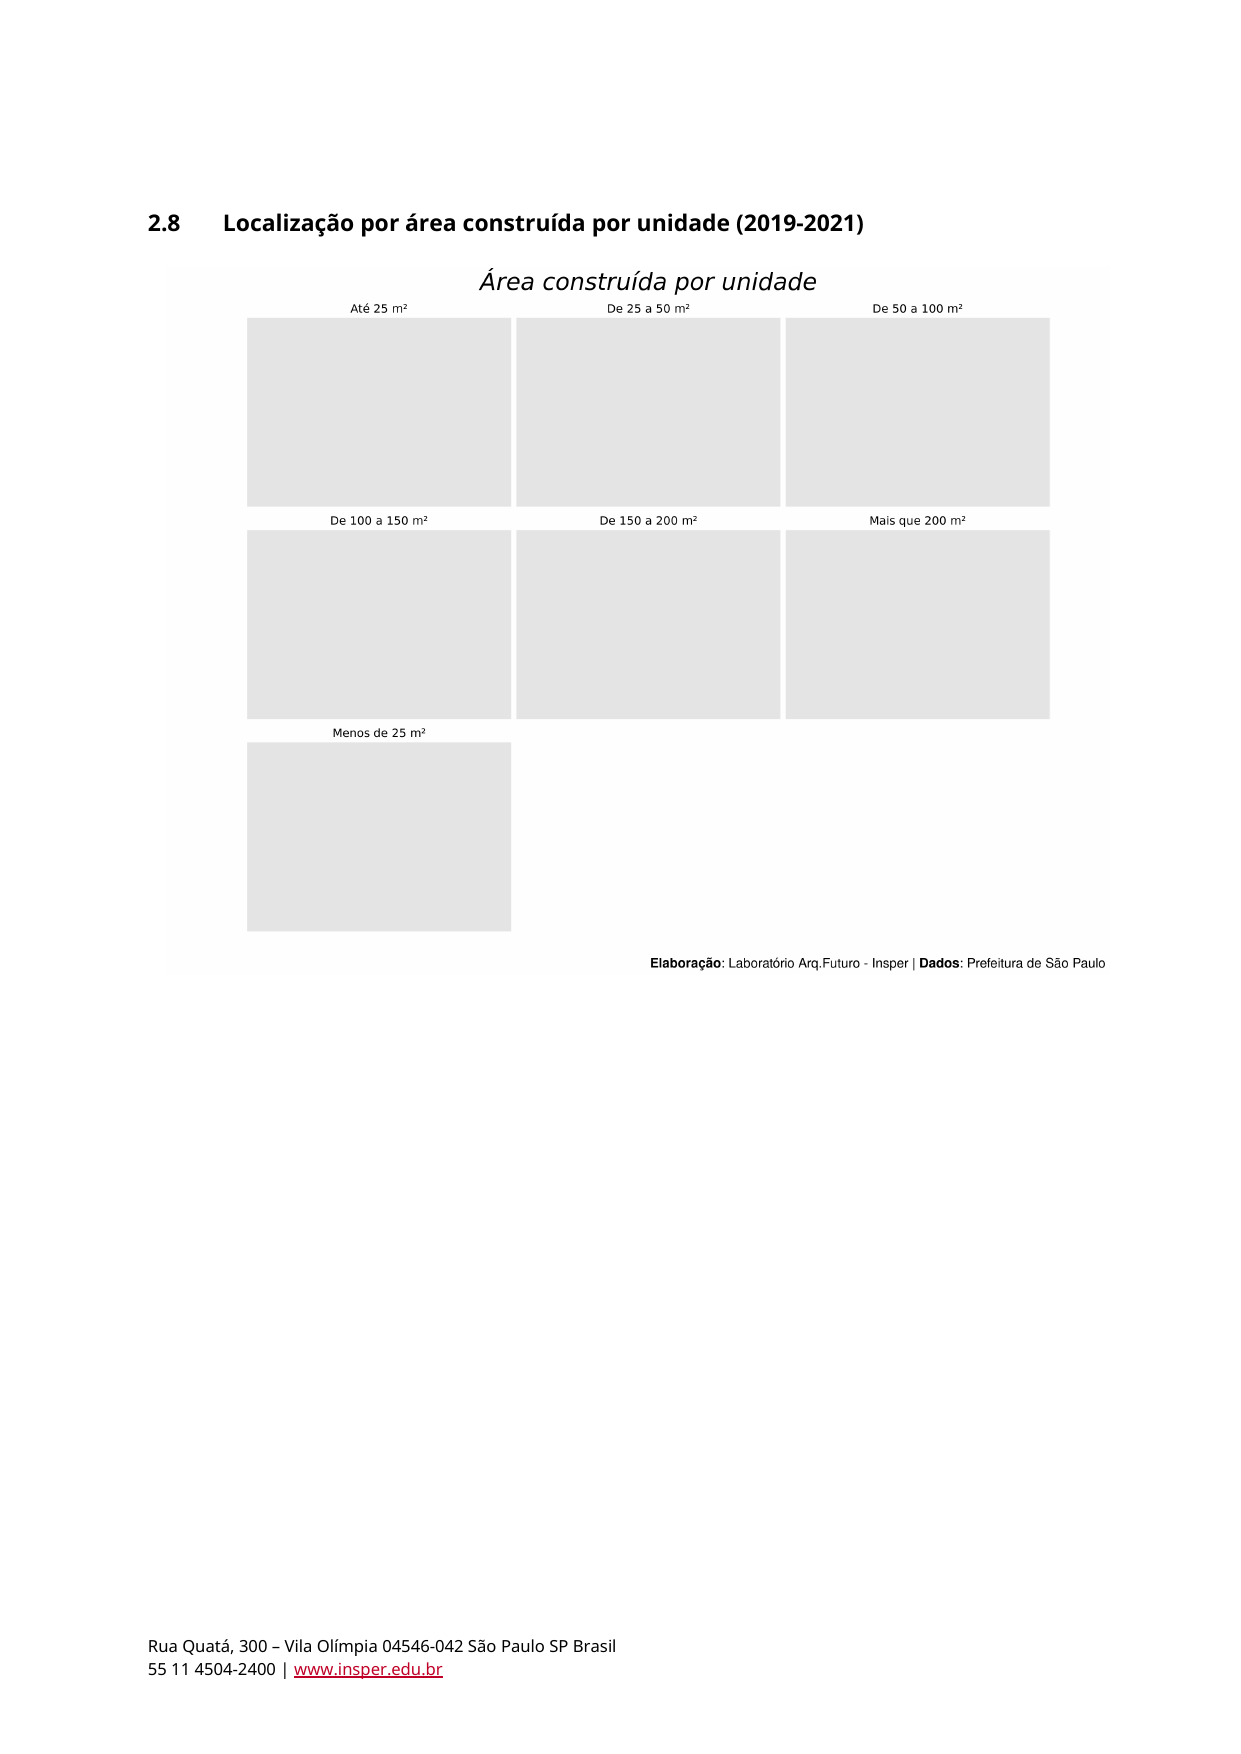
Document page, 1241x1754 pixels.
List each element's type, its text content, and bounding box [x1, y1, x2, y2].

subtitle 2.8 Localização por área construída por unidade (2019-2021) [148, 207, 1093, 238]
picture [166, 267, 1111, 975]
